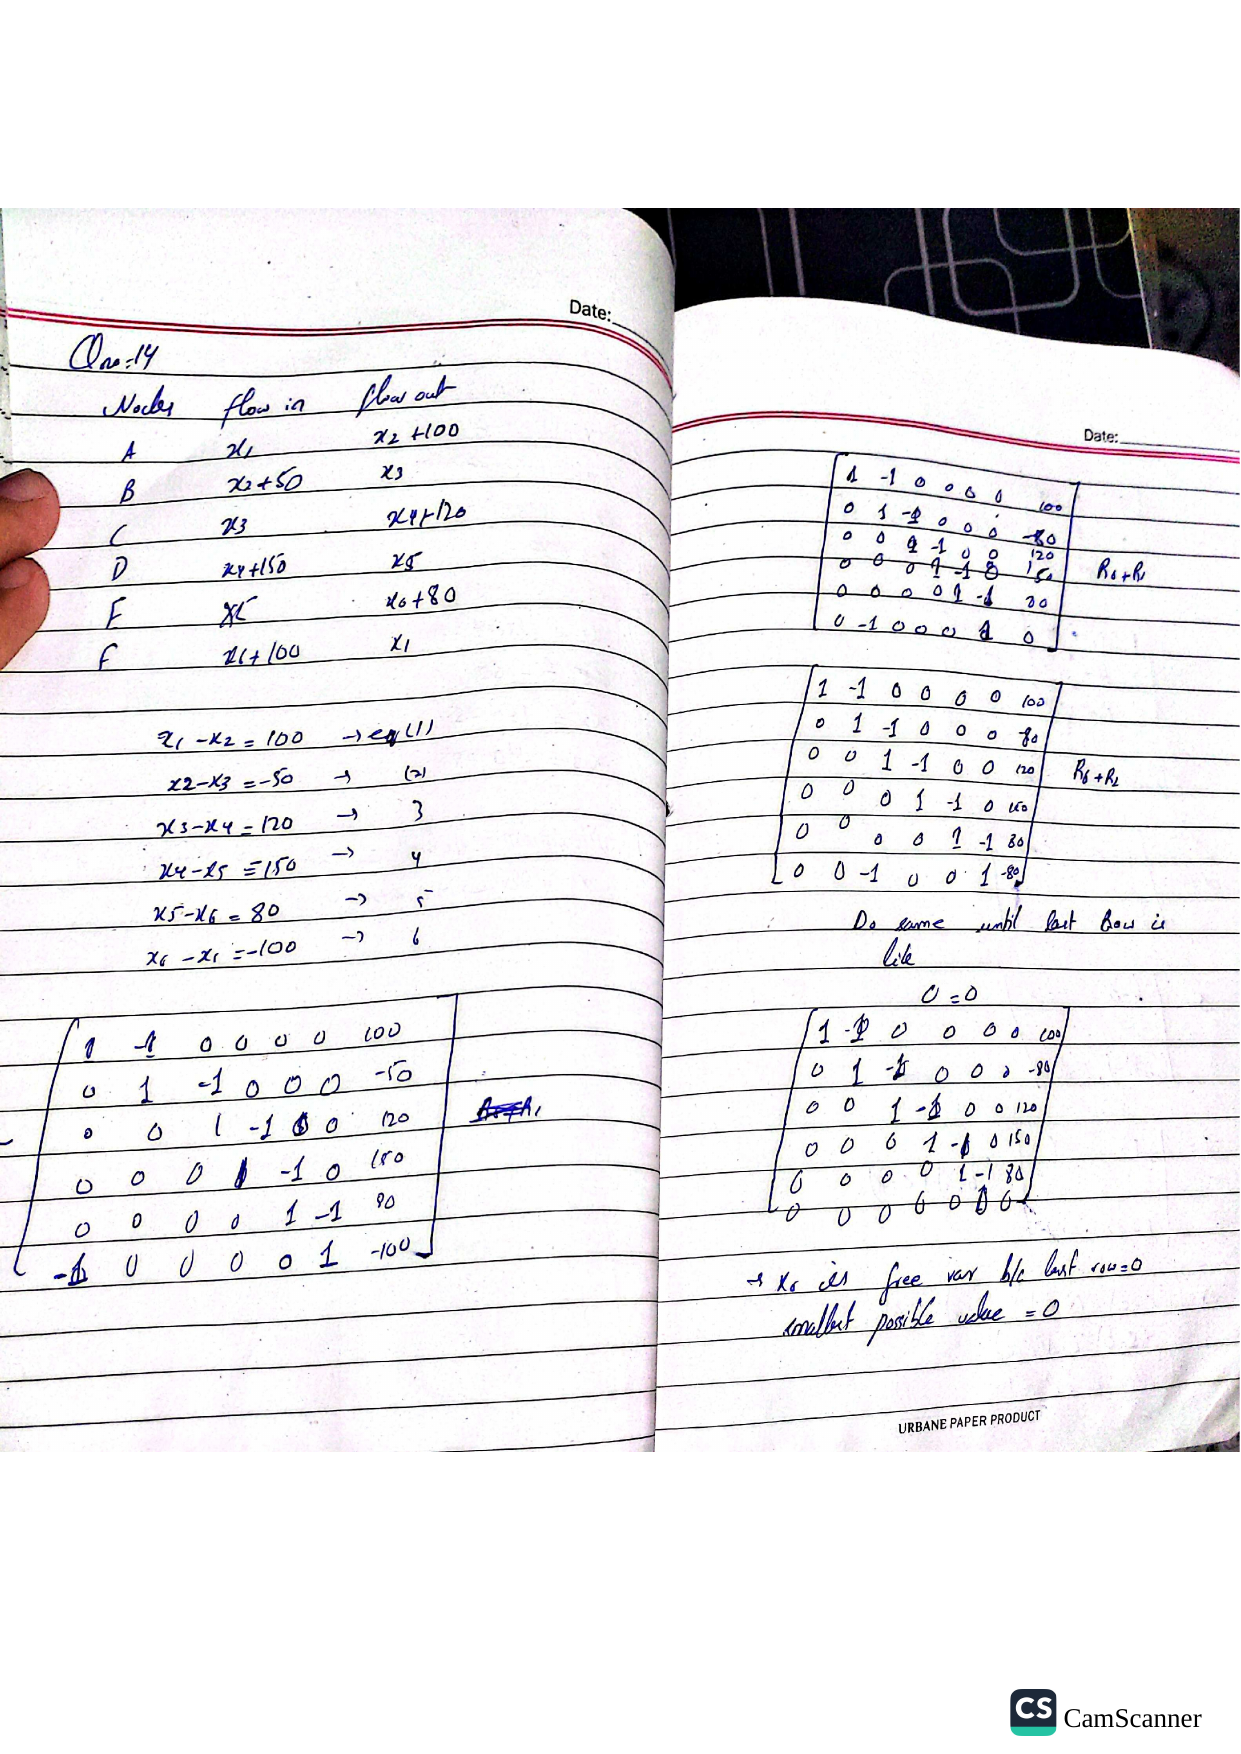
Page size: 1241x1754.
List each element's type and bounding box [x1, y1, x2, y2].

picture [1010, 1689, 1057, 1736]
picture [0, 208, 1240, 1452]
